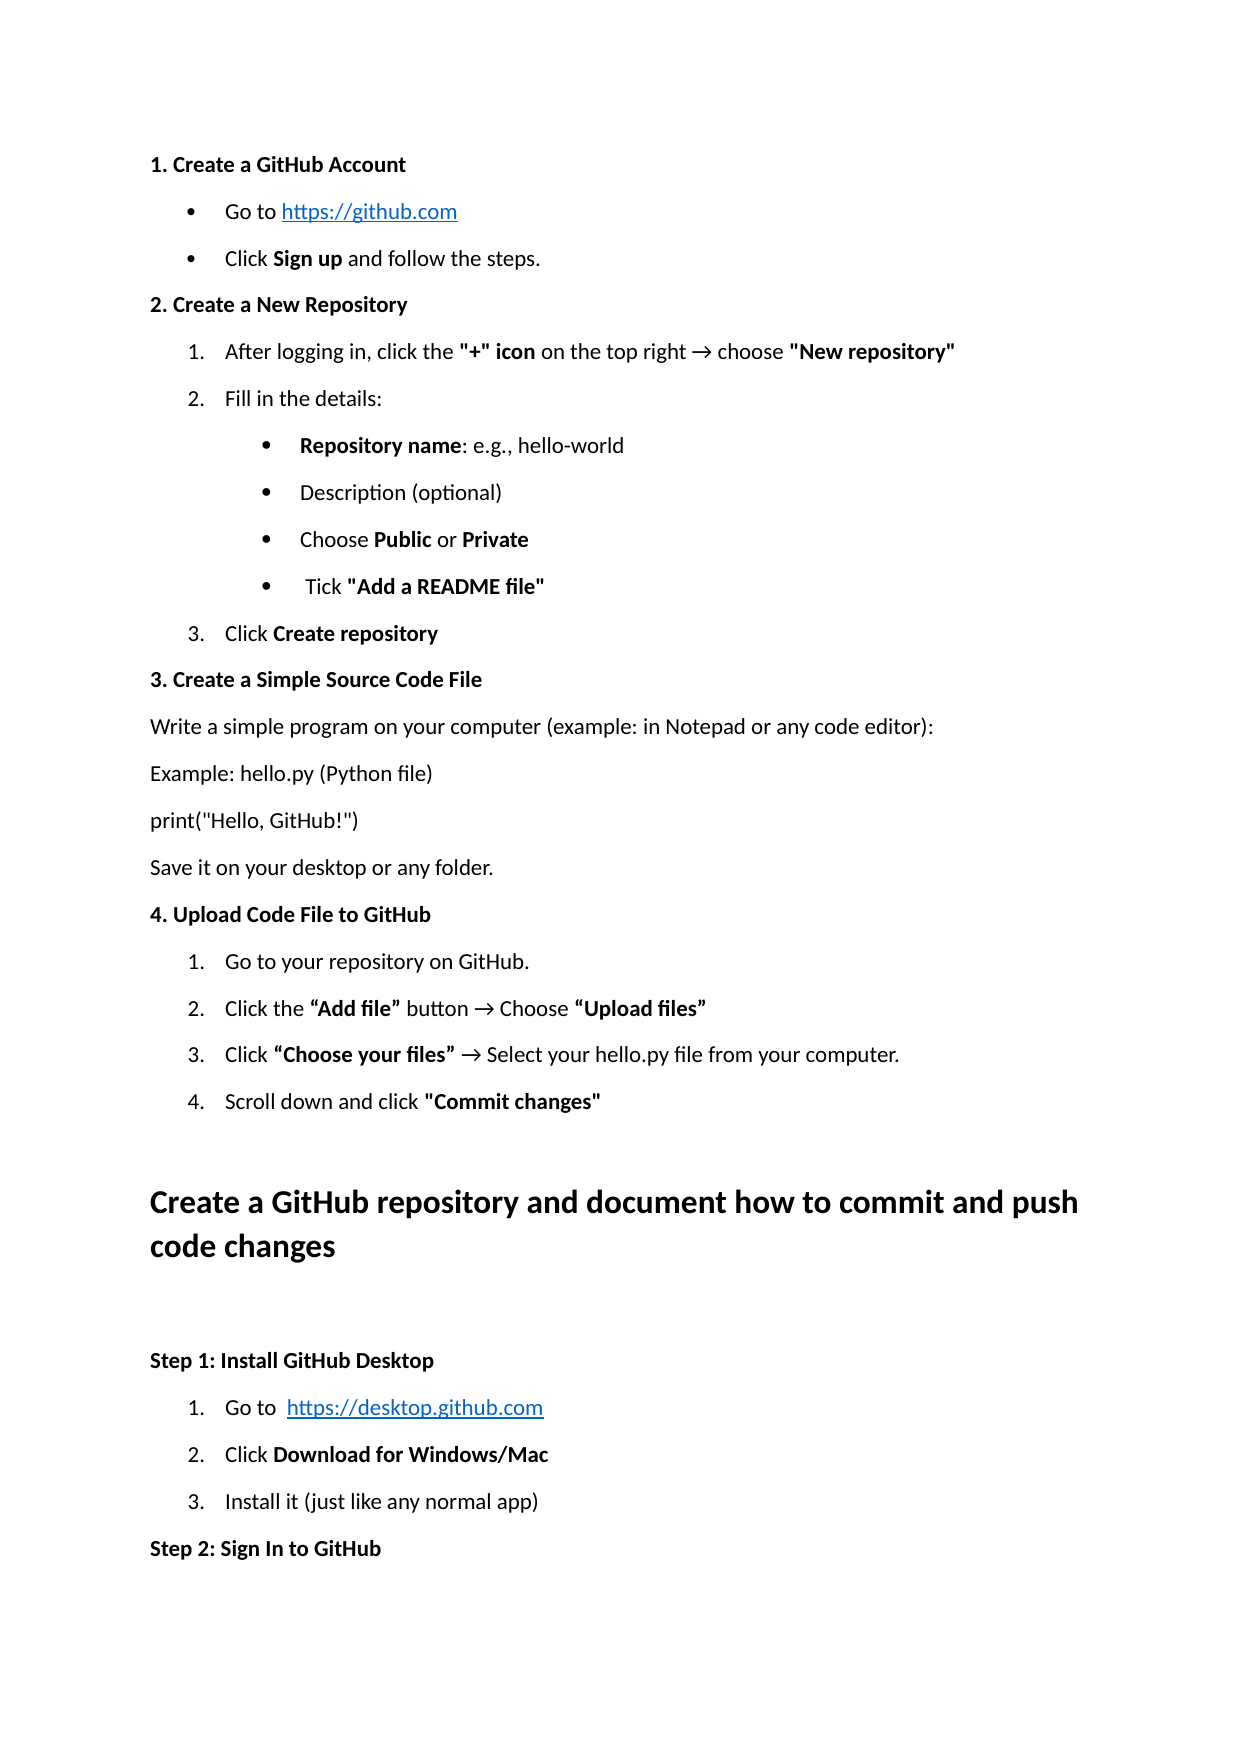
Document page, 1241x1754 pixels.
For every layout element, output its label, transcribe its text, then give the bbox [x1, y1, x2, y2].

list Install it (just like any normal app) [187, 1487, 1090, 1515]
list Click the “Add file” button → Choose “Upload files” [187, 994, 1090, 1022]
list Description (optional) [262, 478, 1090, 506]
list Click Create repository [187, 619, 1090, 647]
text Step 2: Sign In to GitHub [150, 1534, 1090, 1562]
list Go to https://desktop.github.com [187, 1393, 1090, 1421]
text Example: hello.py (Python file) [150, 759, 1090, 787]
text 3. Create a Simple Source Code File [150, 666, 1090, 694]
text Save it on your desktop or any folder. [150, 853, 1090, 881]
list After logging in, click the "+" icon on the top right → choose "New repository" [187, 337, 1090, 366]
text 2. Create a New Repository [150, 291, 1090, 319]
list Click “Choose your files” → Select your hello.py file from your computer. [187, 1041, 1090, 1069]
text 1. Create a GitHub Account [150, 150, 1090, 178]
text Step 1: Install GitHub Desktop [150, 1346, 1090, 1374]
text print("Hello, GitHub!") [150, 806, 1090, 834]
list Tick "Add a README file" [262, 572, 1090, 600]
text Create a GitHub repository and document how to commit and push code changes [150, 1181, 1090, 1266]
text Write a simple program on your computer (example: in Notepad or any code editor): [150, 712, 1090, 741]
list Go to your repository on GitHub. [187, 947, 1090, 975]
list Click Download for Windows/Mac [187, 1440, 1090, 1468]
list Scroll down and click "Commit changes" [187, 1087, 1090, 1116]
list Repository name: e.g., hello-world [262, 431, 1090, 459]
list Click Sign up and follow the steps. [187, 244, 1090, 272]
list Go to https://github.com [187, 197, 1090, 225]
list Fill in the details: [187, 384, 1090, 412]
text 4. Upload Code File to GitHub [150, 900, 1090, 928]
list Choose Public or Private [262, 525, 1090, 553]
